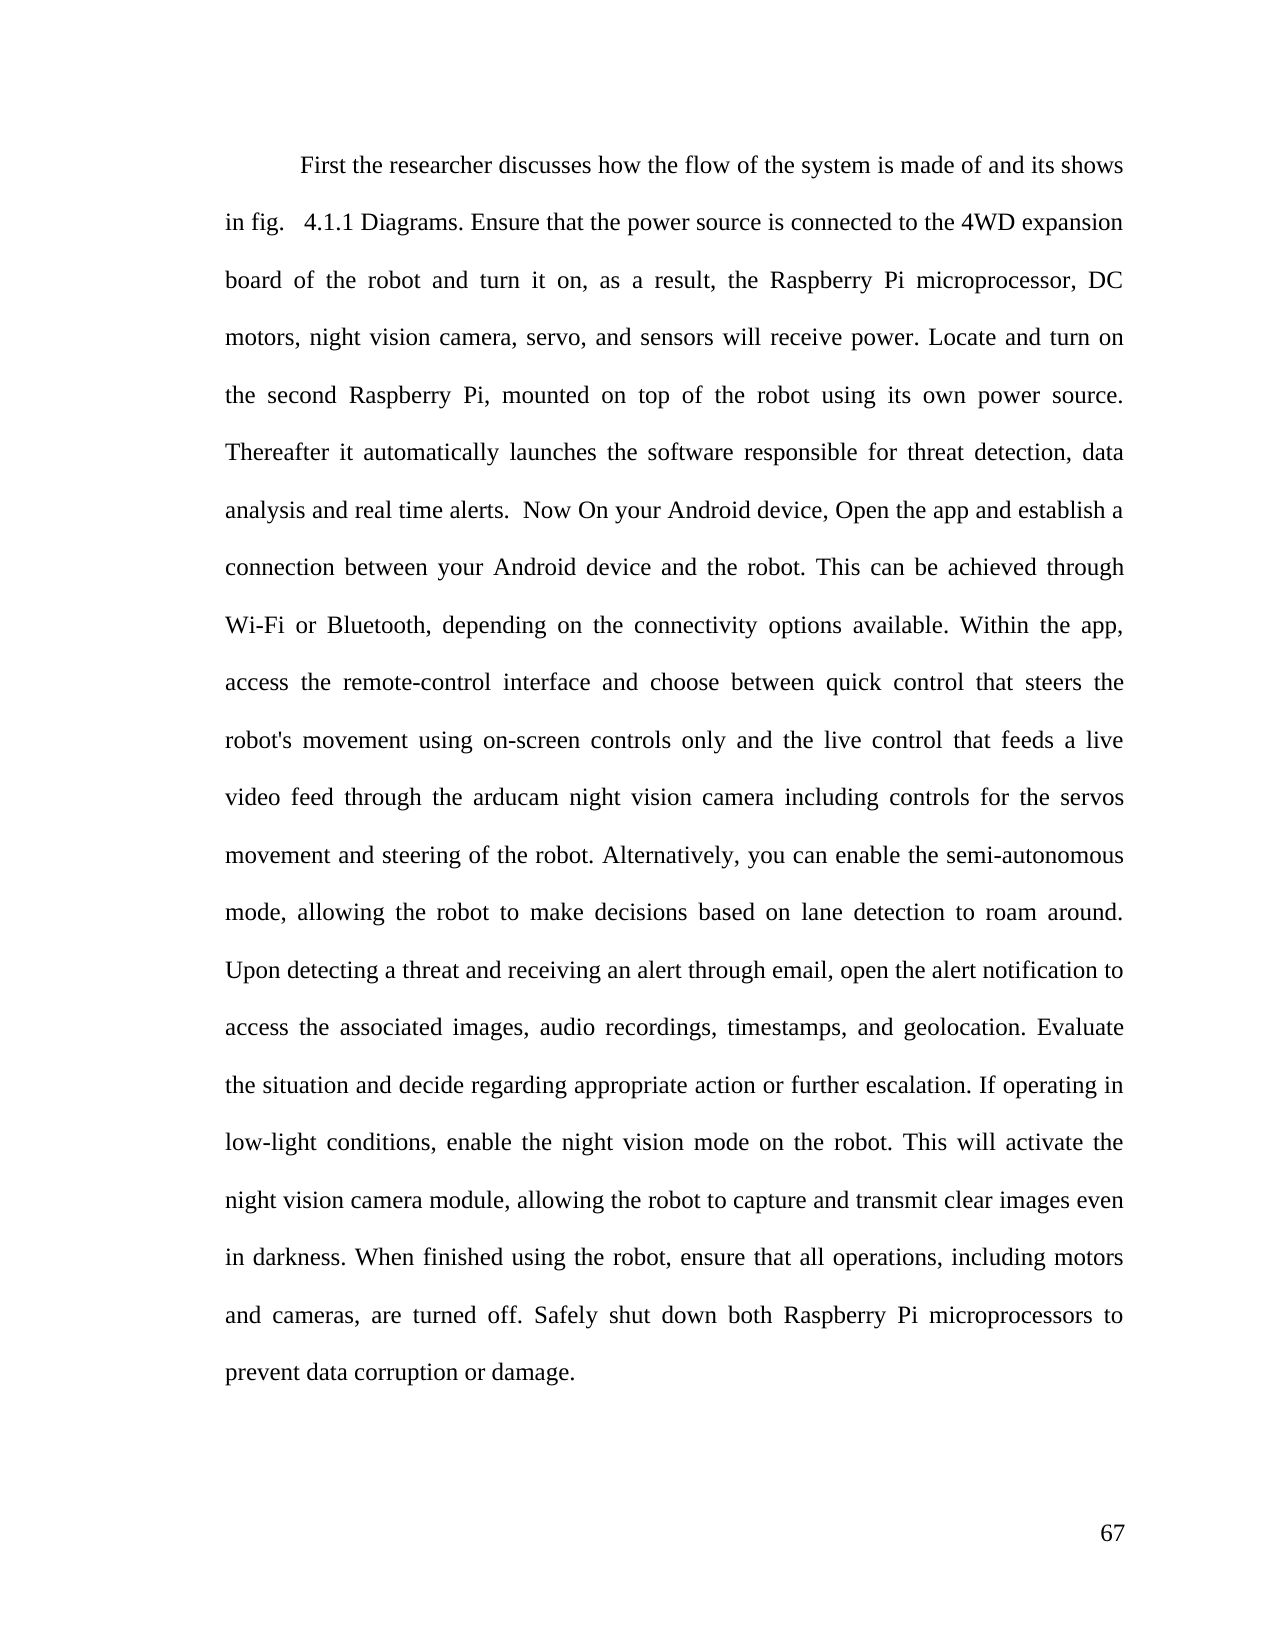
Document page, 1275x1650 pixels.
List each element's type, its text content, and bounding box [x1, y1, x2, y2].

text First the researcher discusses how the flow of the system is made of and its shows in fig. 4.1.1 Diagrams. Ensure that the power source is connected to the 4WD expansion board of the robot and turn it on, as a result, the Raspberry Pi microprocessor, DC motors, night vision camera, servo, and sensors will receive power. Locate and turn on the second Raspberry Pi, mounted on top of the robot using its own power source. Thereafter it automatically launches the software responsible for threat detection, data analysis and real time alerts. Now On your Android device, Open the app and establish a connection between your Android device and the robot. This can be achieved through Wi-Fi or Bluetooth, depending on the connectivity options available. Within the app, access the remote-control interface and choose between quick control that steers the robot's movement using on-screen controls only and the live control that feeds a live video feed through the arducam night vision camera including controls for the servos movement and steering of the robot. Alternatively, you can enable the semi-autonomous mode, allowing the robot to make decisions based on lane detection to roam around. Upon detecting a threat and receiving an alert through email, open the alert notification to access the associated images, audio recordings, timestamps, and geolocation. Evaluate the situation and decide regarding appropriate action or further escalation. If operating in low-light conditions, enable the night vision mode on the robot. This will activate the night vision camera module, allowing the robot to capture and transmit clear images even in darkness. When finished using the robot, ensure that all operations, including motors and cameras, are turned off. Safely shut down both Raspberry Pi microprocessors to prevent data corruption or damage. [225, 150, 1125, 1386]
